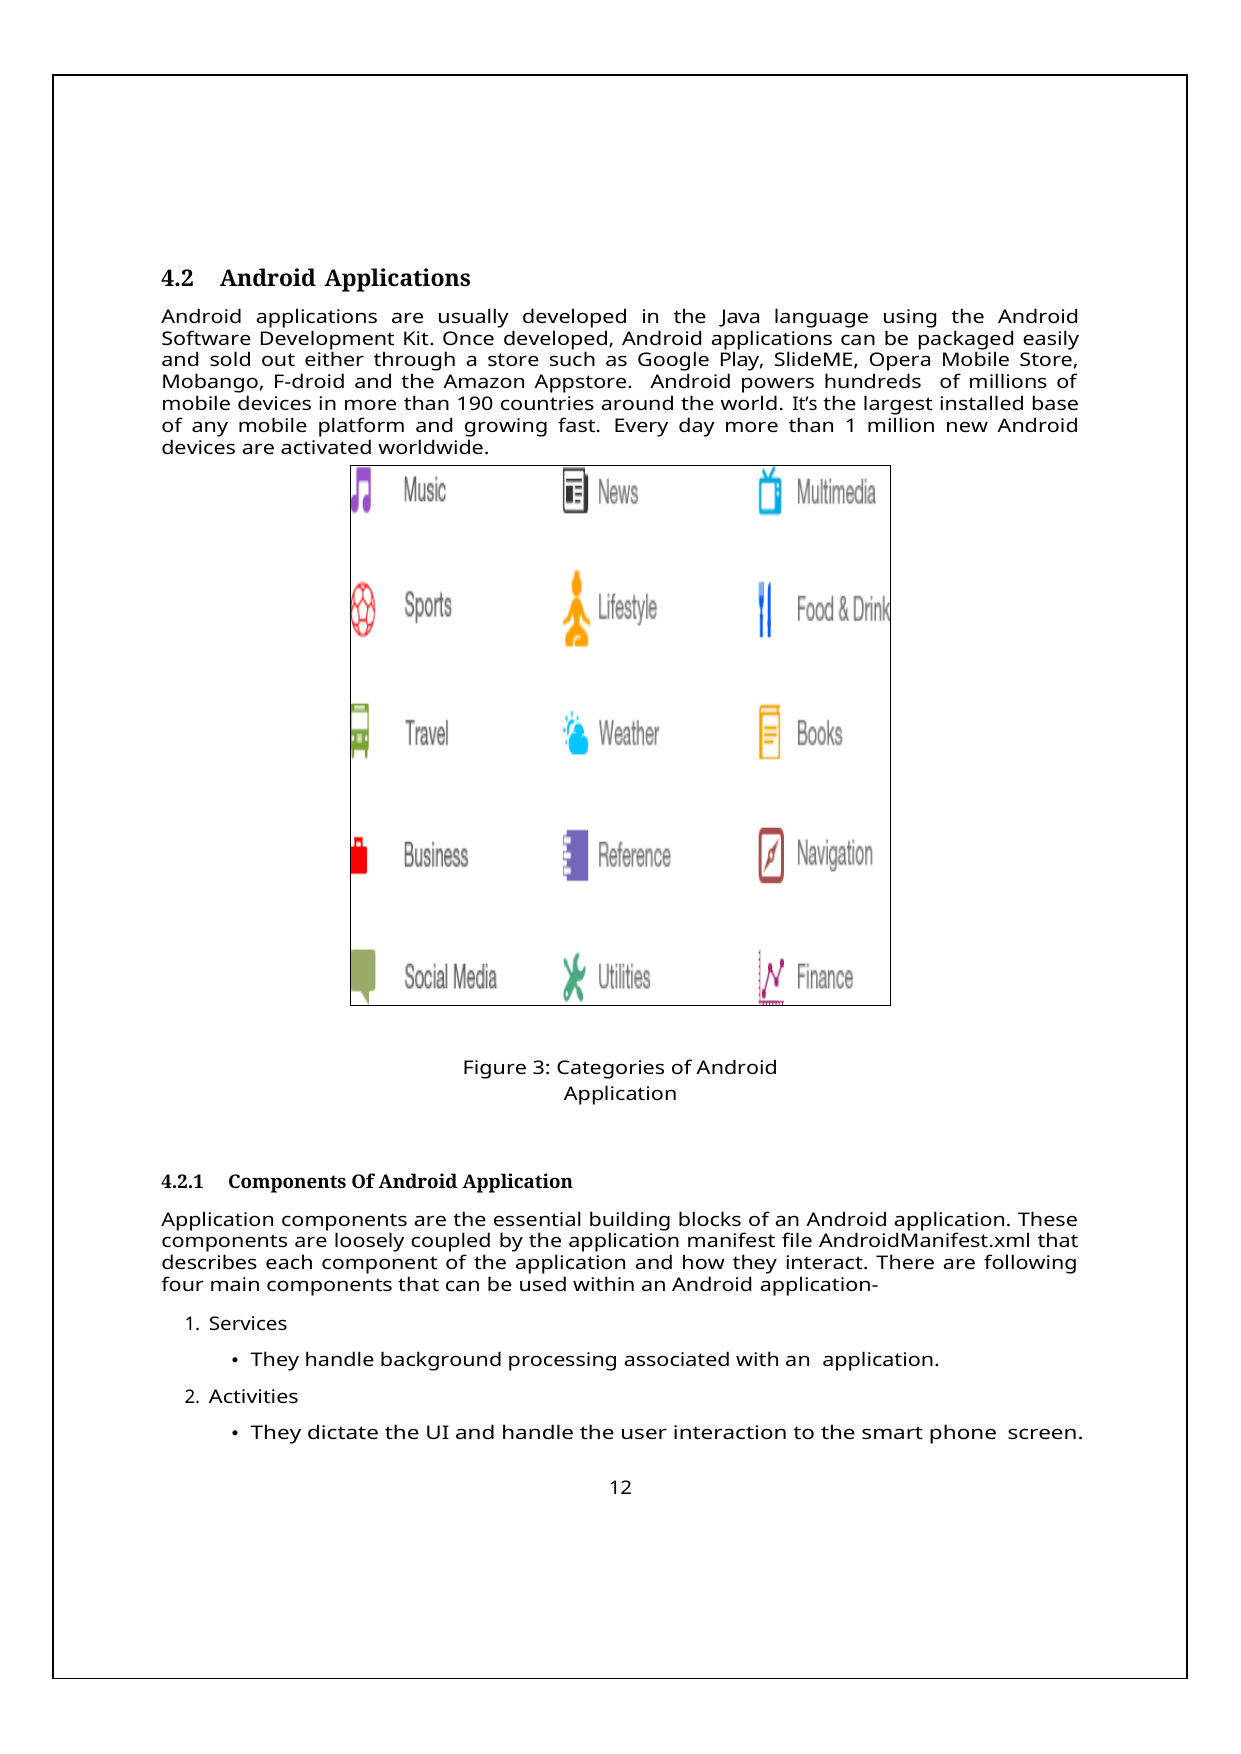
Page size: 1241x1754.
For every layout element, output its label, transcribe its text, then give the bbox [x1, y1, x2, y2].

list They handle background processing associated with an application. [231, 1347, 1198, 1372]
text Figure 3: Categories of Android Application [425, 1054, 815, 1105]
text Application components are the essential building blocks of an Android application. These components are loosely coupled by the application manifest file AndroidManifest.xml that describes each component of the application and how they interact. There are following four main components that can be used within an Android application- [161, 1209, 1079, 1297]
subtitle Components Of Android Application [161, 1169, 1198, 1194]
list Services [184, 1311, 1198, 1336]
text 12 [425, 1475, 815, 1500]
text Android applications are usually developed in the Java language using the Android Software Development Kit. Once developed, Android applications can be packaged easily and sold out either through a store such as Google Play, SlideME, Opera Mobile Store, Mobango, F-droid and the Amazon Appstore. Android powers hundreds of millions of mobile devices in more than 190 countries around the world. It’s the largest installed base of any mobile platform and growing fast. Every day more than 1 million new Android devices are activated worldwide. [161, 306, 1079, 460]
list Activities [184, 1383, 1198, 1408]
subtitle Android Applications [161, 262, 1198, 293]
picture [351, 466, 890, 1005]
list They dictate the UI and handle the user interaction to the smart phone screen. [231, 1419, 1198, 1445]
